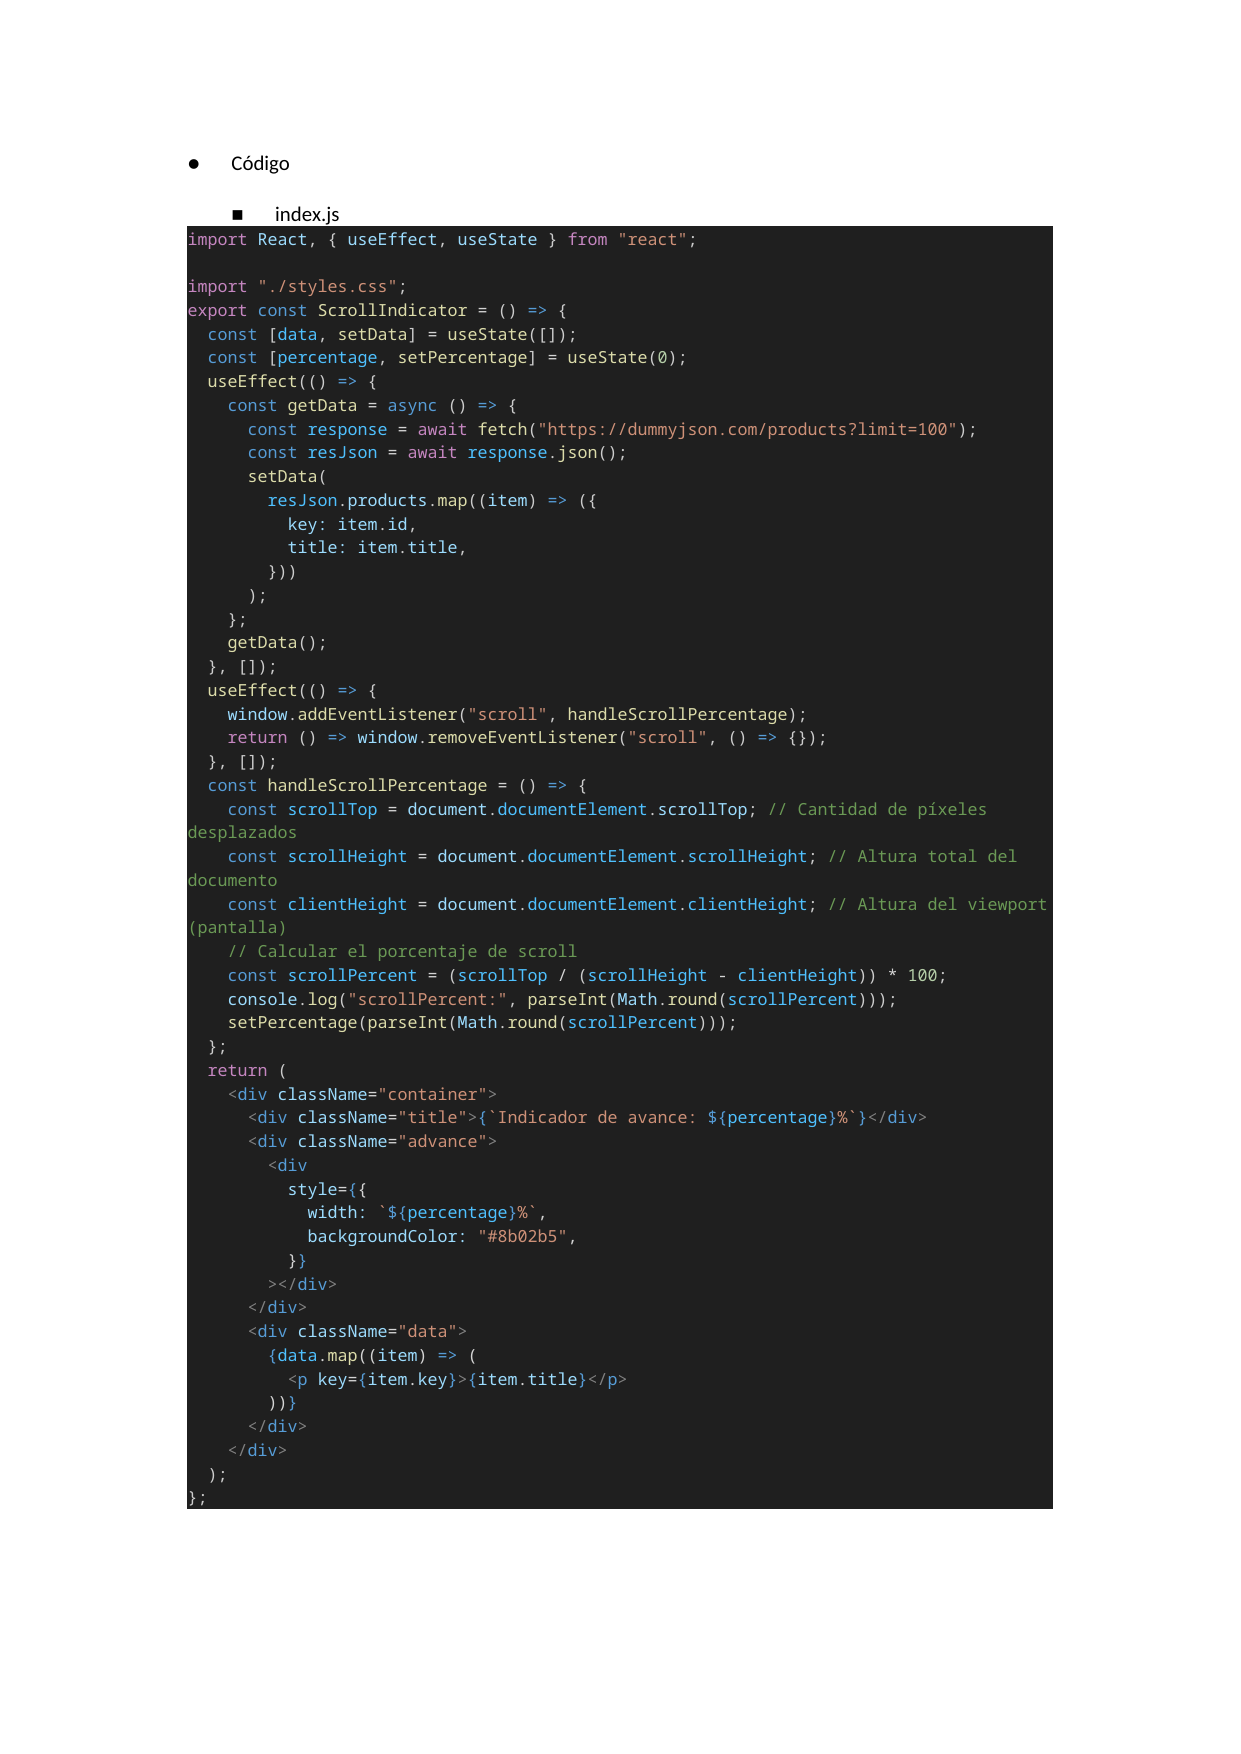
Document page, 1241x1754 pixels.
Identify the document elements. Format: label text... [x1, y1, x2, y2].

text ))} [187, 1390, 1053, 1414]
text <div className="data"> [187, 1319, 1053, 1342]
text width: `${percentage}%`, [187, 1200, 1053, 1224]
text <p key={item.key}>{item.title}</p> [187, 1366, 1053, 1390]
text </div> [187, 1437, 1053, 1461]
text </div> [187, 1414, 1053, 1437]
text import React, { useEffect, useState } from "react"; [187, 226, 1053, 250]
text }} [187, 1247, 1053, 1271]
text title: item.title, [187, 535, 1053, 559]
text }, []); [187, 749, 1053, 772]
text export const ScrollIndicator = () => { [187, 297, 1053, 321]
text const getData = async () => { [187, 392, 1053, 416]
text }; [187, 1485, 1053, 1509]
text </div> [187, 1295, 1053, 1319]
text }; [187, 1034, 1053, 1057]
text })) [187, 559, 1053, 582]
text const scrollPercent = (scrollTop / (scrollHeight - clientHeight)) * 100; [187, 962, 1053, 986]
text <div className="title">{`Indicador de avance: ${percentage}%`}</div> [187, 1105, 1053, 1129]
list index.js [231, 201, 1053, 226]
text return ( [187, 1057, 1053, 1081]
text {data.map((item) => ( [187, 1342, 1053, 1366]
text getData(); [187, 630, 1053, 654]
text ); [187, 582, 1053, 606]
text backgroundColor: "#8b02b5", [187, 1224, 1053, 1247]
text style={{ [187, 1176, 1053, 1200]
text // Calcular el porcentaje de scroll [187, 939, 1053, 962]
text import "./styles.css"; [187, 274, 1053, 297]
text setData( [187, 464, 1053, 487]
text const [percentage, setPercentage] = useState(0); [187, 345, 1053, 369]
text <div className="advance"> [187, 1129, 1053, 1152]
text }, []); [187, 654, 1053, 677]
text console.log("scrollPercent:", parseInt(Math.round(scrollPercent))); [187, 986, 1053, 1010]
text useEffect(() => { [187, 677, 1053, 701]
text window.addEventListener("scroll", handleScrollPercentage); [187, 701, 1053, 725]
text const [data, setData] = useState([]); [187, 321, 1053, 345]
text }; [187, 606, 1053, 630]
text <div [187, 1152, 1053, 1176]
text const scrollTop = document.documentElement.scrollTop; // Cantidad de píxeles desplazados [187, 796, 1053, 844]
text const clientHeight = document.documentElement.clientHeight; // Altura del viewport (pantalla) [187, 891, 1053, 939]
list Código [187, 150, 1053, 175]
text resJson.products.map((item) => ({ [187, 487, 1053, 511]
text return () => window.removeEventListener("scroll", () => {}); [187, 725, 1053, 749]
text useEffect(() => { [187, 369, 1053, 392]
text const resJson = await response.json(); [187, 440, 1053, 464]
text ></div> [187, 1271, 1053, 1295]
text <div className="container"> [187, 1081, 1053, 1105]
text const handleScrollPercentage = () => { [187, 772, 1053, 796]
text setPercentage(parseInt(Math.round(scrollPercent))); [187, 1010, 1053, 1034]
text const scrollHeight = document.documentElement.scrollHeight; // Altura total del documento [187, 844, 1053, 891]
text ); [187, 1461, 1053, 1485]
text key: item.id, [187, 511, 1053, 535]
text const response = await fetch("https://dummyjson.com/products?limit=100"); [187, 416, 1053, 440]
